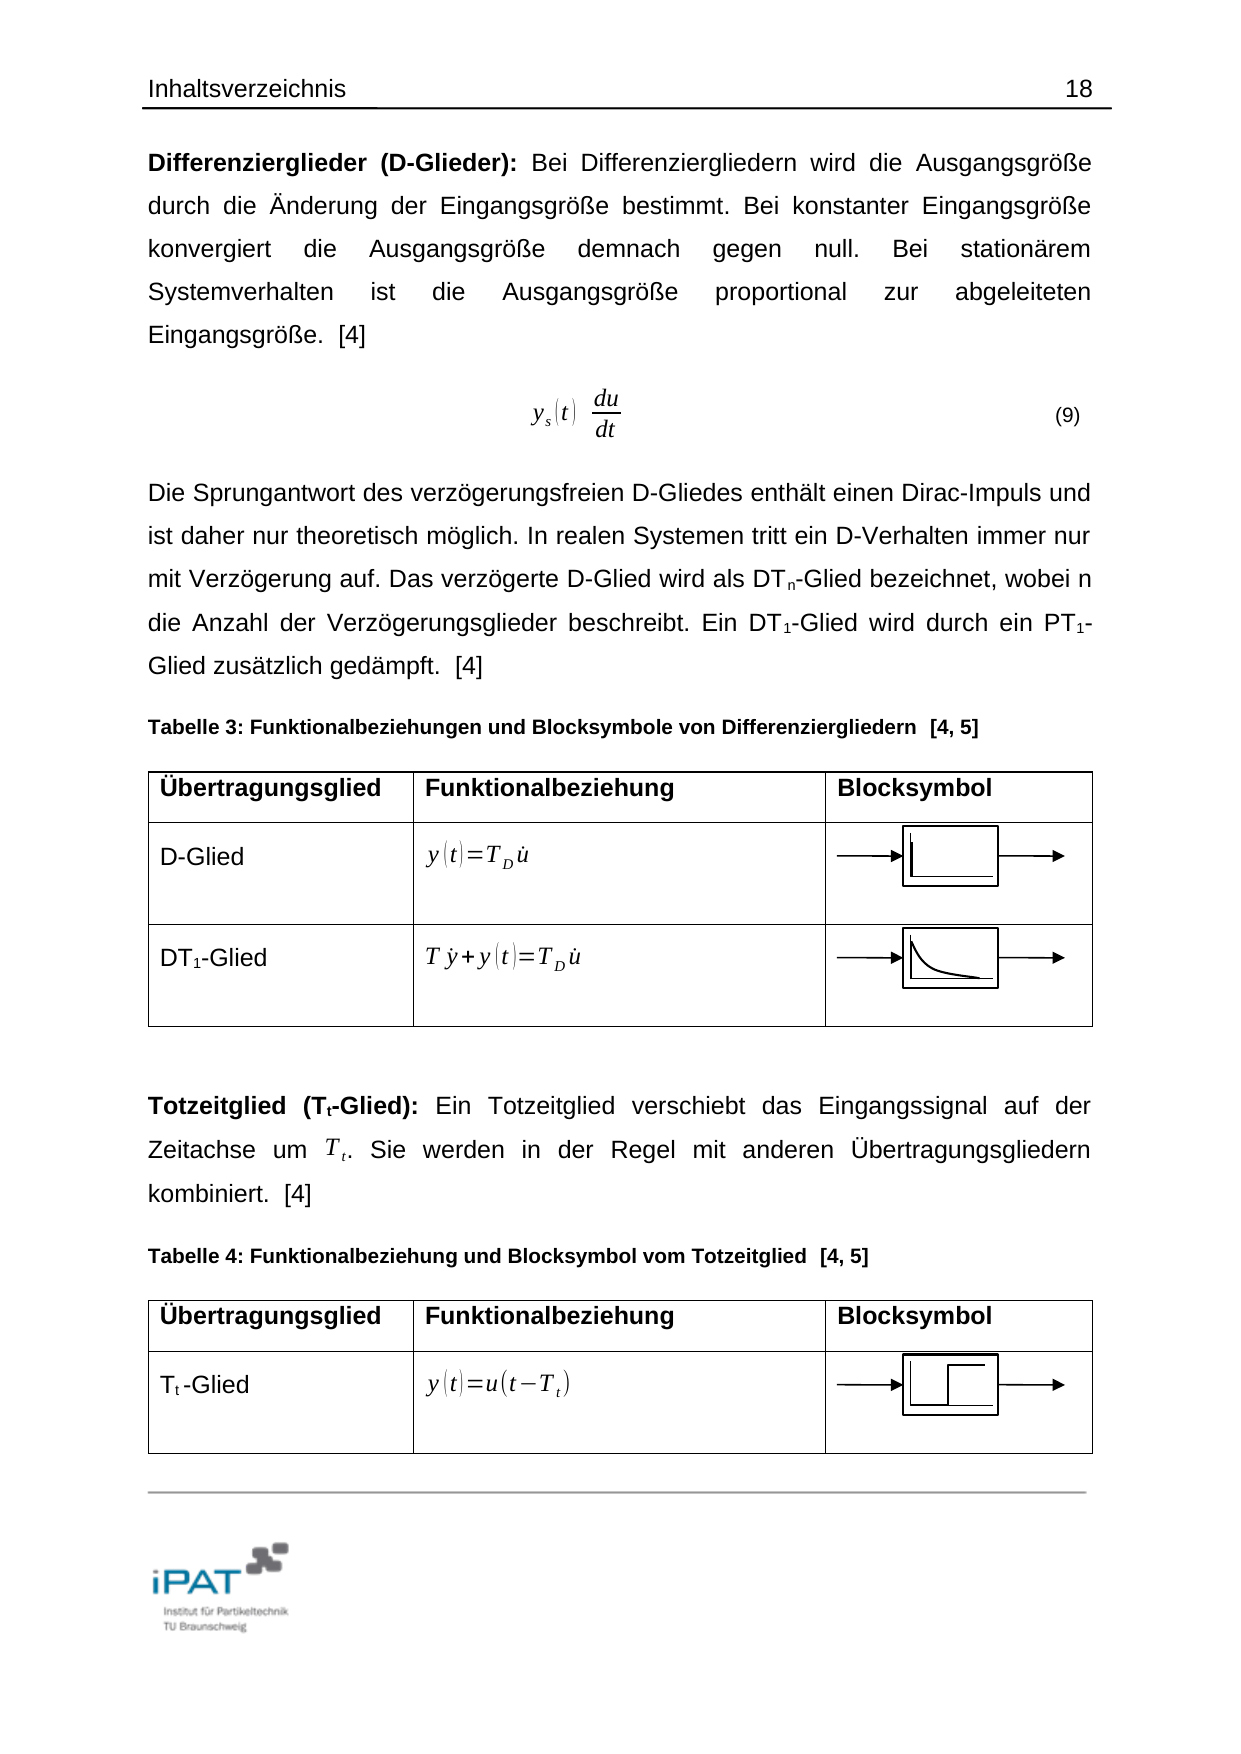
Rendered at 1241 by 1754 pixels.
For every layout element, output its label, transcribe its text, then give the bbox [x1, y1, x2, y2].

text Die Sprungantwort des verzögerungsfreien D-Gliedes enthält einen Dirac-Impuls und ist daher nur theoretisch möglich. In realen Systemen tritt ein D-Verhalten immer nur mit Verzögerung auf. Das verzögerte D-Glied wird als DTn-Glied bezeichnet, wobei n die Anzahl der Verzögerungsglieder beschreibt. Ein DT1-Glied wird durch ein PT1-Glied zusätzlich gedämpft. [148, 478, 1092, 679]
table_cell [414, 1352, 825, 1453]
table_cell [826, 1352, 1092, 1453]
table_header Übertragungsglied [149, 773, 413, 822]
picture [147, 1491, 1090, 1496]
table_cell [826, 925, 1092, 1026]
table_cell DT1-Glied [149, 925, 413, 1026]
table_header Blocksymbol [826, 773, 1092, 822]
table_cell [414, 823, 825, 924]
table_header Übertragungsglied [149, 1301, 413, 1351]
table_header (9) [1004, 384, 1091, 478]
table_cell Tt -Glied [149, 1352, 413, 1453]
table_cell [826, 823, 1092, 924]
text Tabelle 4: Funktionalbeziehung und Blocksymbol vom Totzeitglied [148, 1243, 1092, 1267]
table_header [148, 384, 1004, 478]
table_header Funktionalbeziehung [414, 773, 825, 822]
table_header Funktionalbeziehung [414, 1301, 825, 1351]
table_header Blocksymbol [826, 1301, 1092, 1351]
text Tabelle 3: Funktionalbeziehungen und Blocksymbole von Differenziergliedern [148, 715, 1092, 739]
text Totzeitglied (Tt-Glied): Ein Totzeitglied verschiebt das Eingangssignal auf der Zeitachse um . Sie werden in der Regel mit anderen Übertragungsgliedern kombiniert. [148, 1091, 1092, 1208]
text Differenzierglieder (D-Glieder): Bei Differenziergliedern wird die Ausgangsgröße durch die Änderung der Eingangsgröße bestimmt. Bei konstanter Eingangsgröße konvergiert die Ausgangsgröße demnach gegen null. Bei stationärem Systemverhalten ist die Ausgangsgröße proportional zur abgeleiteten Eingangsgröße. [148, 148, 1092, 349]
table_cell [414, 925, 825, 1026]
table_cell D-Glied [149, 823, 413, 924]
picture [147, 1534, 300, 1645]
